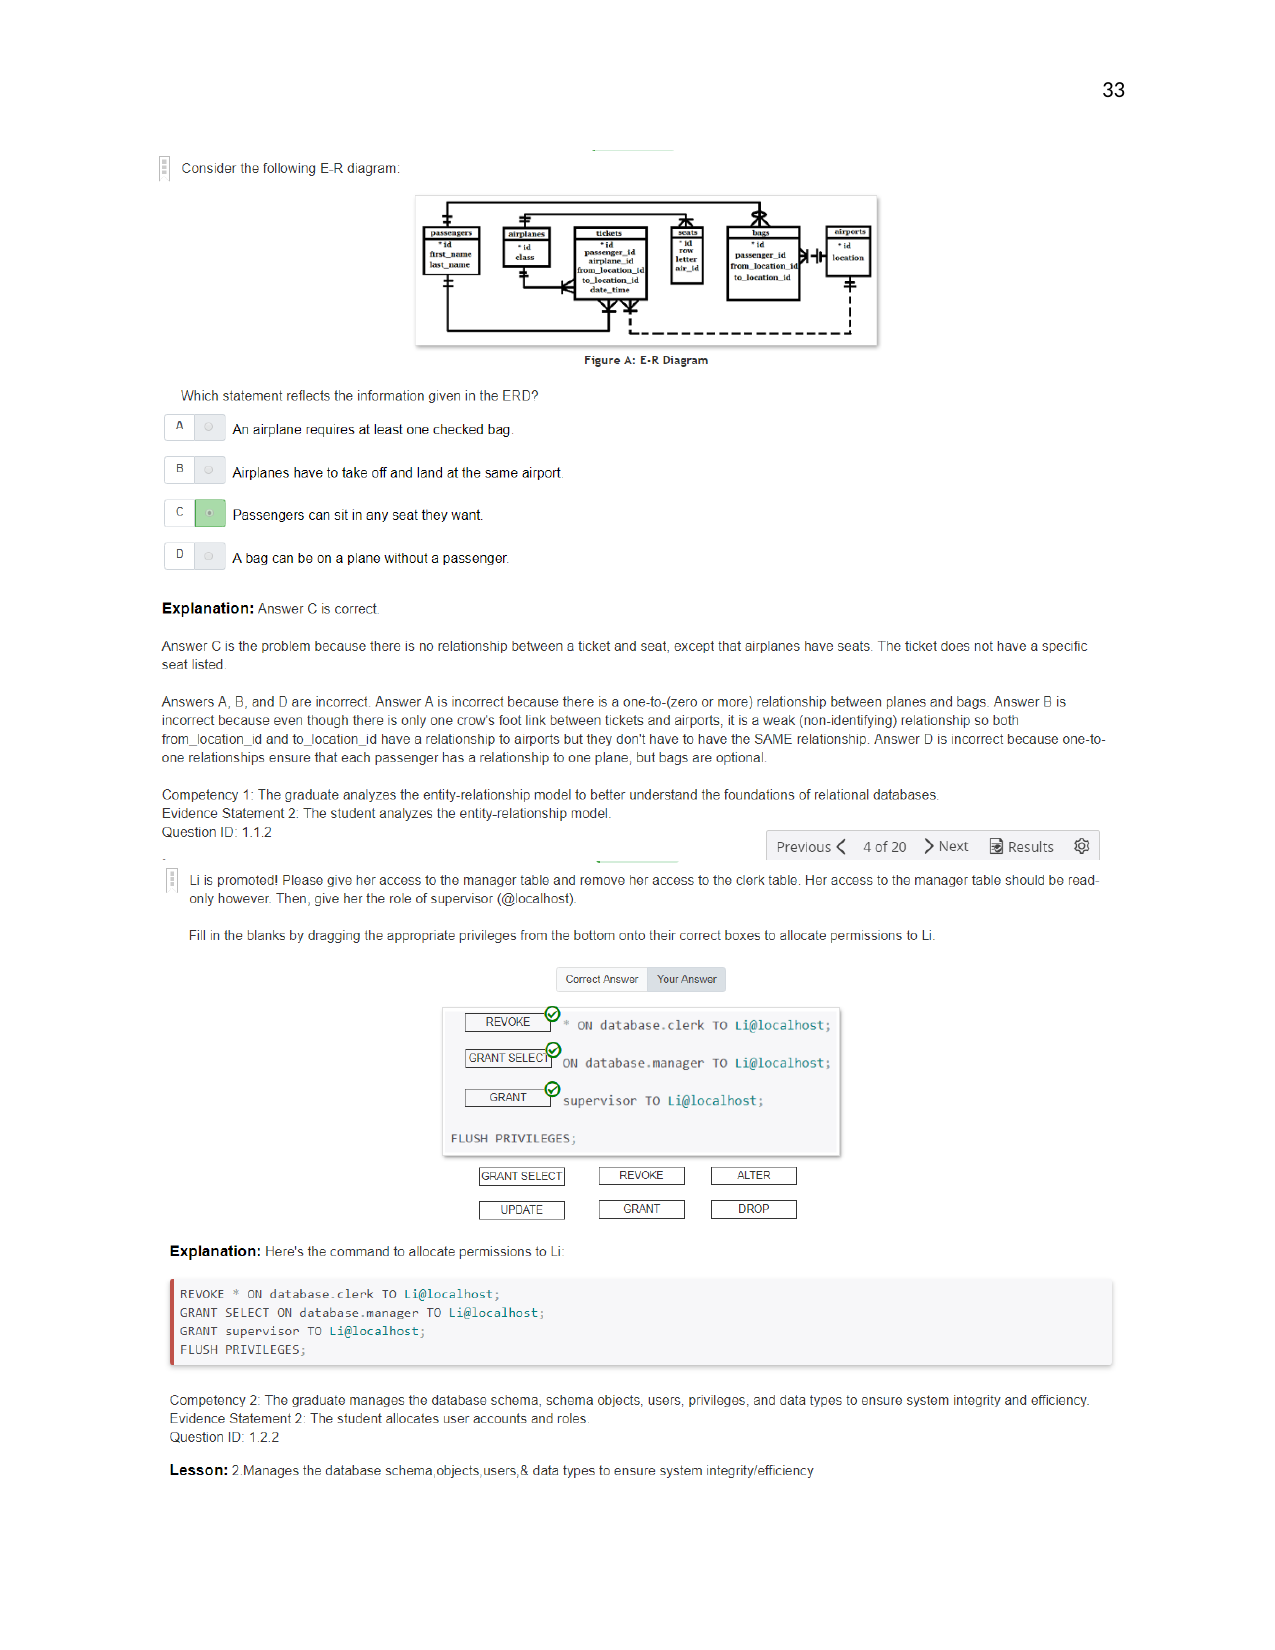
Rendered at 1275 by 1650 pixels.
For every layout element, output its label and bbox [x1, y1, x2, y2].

picture [150, 150, 1125, 860]
picture [150, 861, 1125, 1495]
